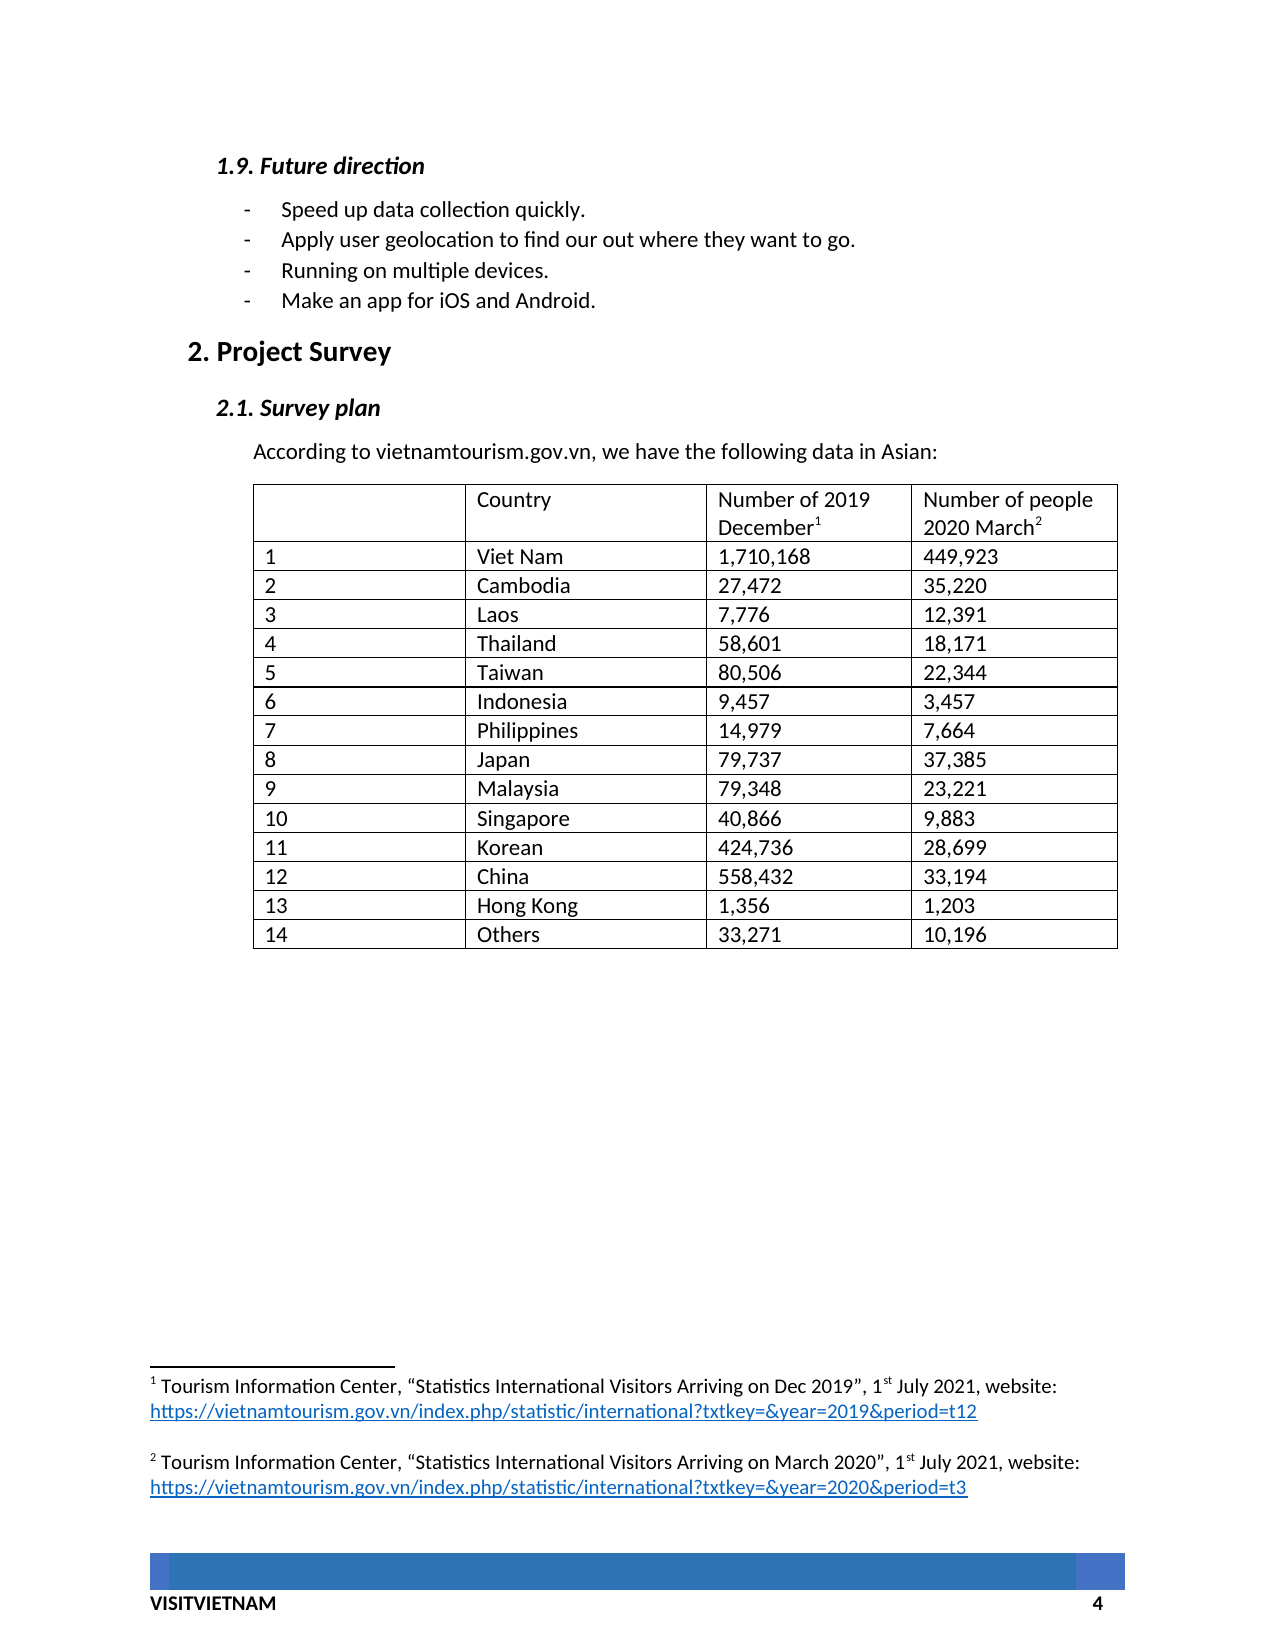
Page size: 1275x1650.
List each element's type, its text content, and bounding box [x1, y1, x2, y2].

table_cell 1,356 [707, 891, 911, 919]
table_cell Korean [466, 833, 706, 861]
table_cell 10,196 [912, 920, 1117, 948]
table_cell 6 [254, 688, 465, 715]
table_cell 22,344 [912, 658, 1117, 686]
table_cell 23,221 [912, 775, 1117, 803]
table_cell 558,432 [707, 862, 911, 890]
table_cell 9,457 [707, 688, 911, 715]
list Speed up data collection quickly. [244, 195, 1125, 223]
table_header Number of people 2020 March [912, 485, 1117, 541]
table_cell 12 [254, 862, 465, 890]
table_cell 27,472 [707, 571, 911, 599]
table_cell 13 [254, 891, 465, 919]
table_cell 14 [254, 920, 465, 948]
table_cell 449,923 [912, 542, 1117, 570]
table_cell 7 [254, 716, 465, 744]
text Project Survey [187, 333, 1125, 368]
table_cell 37,385 [912, 746, 1117, 773]
table_cell 28,699 [912, 833, 1117, 861]
table_cell Singapore [466, 804, 706, 832]
table_cell 1 [254, 542, 465, 570]
table_cell Others [466, 920, 706, 948]
table_cell Viet Nam [466, 542, 706, 570]
table_cell 58,601 [707, 629, 911, 657]
table_cell Indonesia [466, 688, 706, 715]
table_cell China [466, 862, 706, 890]
table_cell 33,194 [912, 862, 1117, 890]
list Apply user geolocation to find our out where they want to go. [244, 226, 1125, 254]
text Future direction [216, 150, 1125, 181]
table_cell 8 [254, 746, 465, 773]
table_cell 18,171 [912, 629, 1117, 657]
table_cell 9 [254, 775, 465, 803]
table_cell 79,737 [707, 746, 911, 773]
table_cell Laos [466, 600, 706, 628]
table_cell 12,391 [912, 600, 1117, 628]
list Make an app for iOS and Android. [244, 286, 1125, 314]
table_cell 1,710,168 [707, 542, 911, 570]
table_cell 7,664 [912, 716, 1117, 744]
table_cell Cambodia [466, 571, 706, 599]
table_cell Hong Kong [466, 891, 706, 919]
text According to vietnamtourism.gov.vn, we have the following data in Asian: [178, 437, 1125, 465]
table_cell 5 [254, 658, 465, 686]
table_header Country [466, 485, 706, 541]
table_header Number of 2019 December [707, 485, 911, 541]
table_cell Taiwan [466, 658, 706, 686]
table_header [254, 485, 465, 541]
table_cell 11 [254, 833, 465, 861]
table_cell 3,457 [912, 688, 1117, 715]
table_cell 33,271 [707, 920, 911, 948]
table_cell 80,506 [707, 658, 911, 686]
table_cell 7,776 [707, 600, 911, 628]
table_cell Japan [466, 746, 706, 773]
table_cell 3 [254, 600, 465, 628]
table_cell Philippines [466, 716, 706, 744]
table_cell 14,979 [707, 716, 911, 744]
list Running on multiple devices. [244, 256, 1125, 284]
table_cell 79,348 [707, 775, 911, 803]
table_cell 1,203 [912, 891, 1117, 919]
table_cell Thailand [466, 629, 706, 657]
table_cell 9,883 [912, 804, 1117, 832]
table_cell 40,866 [707, 804, 911, 832]
table_cell Malaysia [466, 775, 706, 803]
table_cell 2 [254, 571, 465, 599]
table_cell 424,736 [707, 833, 911, 861]
text Survey plan [216, 392, 1125, 422]
table_cell 10 [254, 804, 465, 832]
table_cell 4 [254, 629, 465, 657]
table_cell 35,220 [912, 571, 1117, 599]
